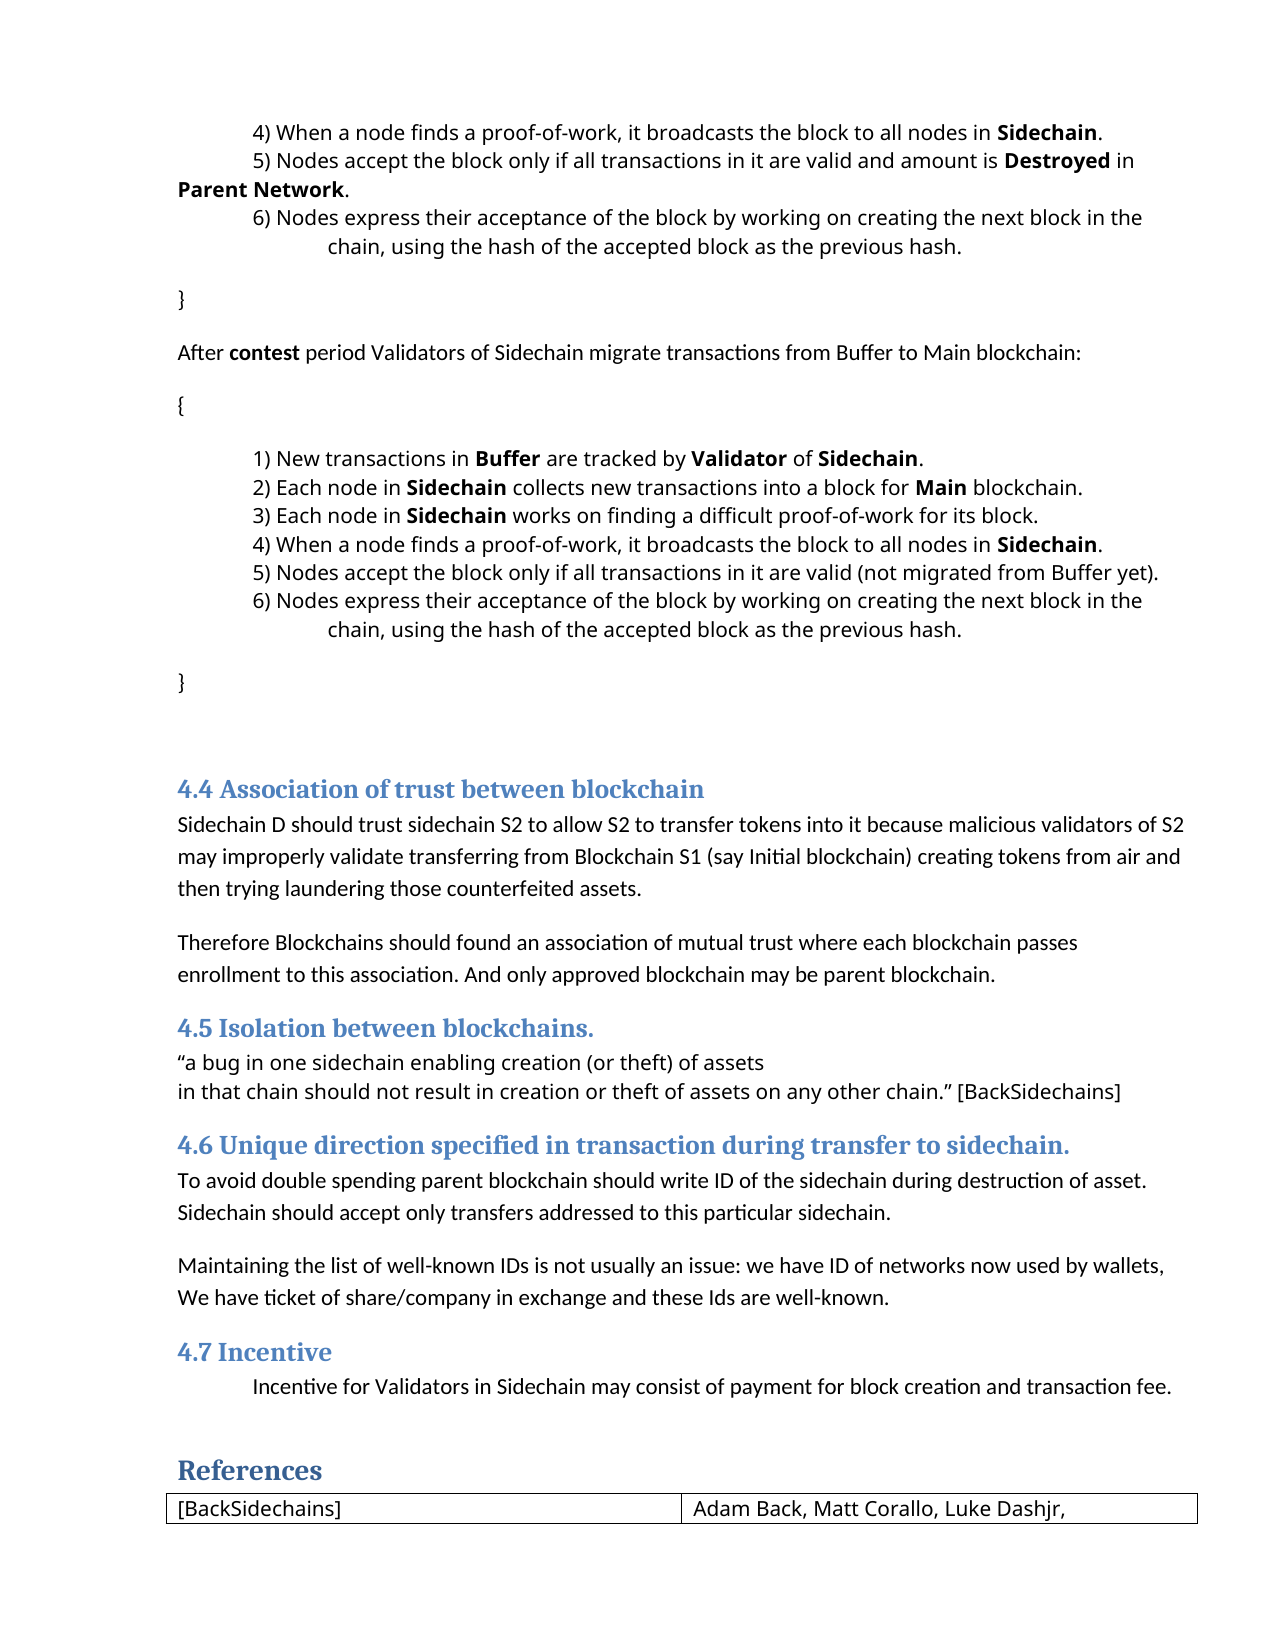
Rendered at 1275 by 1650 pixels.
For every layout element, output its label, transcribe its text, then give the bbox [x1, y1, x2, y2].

text 1) New transactions in Buffer are tracked by Validator of Sidechain. [177, 444, 1186, 473]
text } [177, 668, 1186, 696]
text } [177, 285, 1186, 313]
subtitle References [177, 1454, 1186, 1488]
text 6) Nodes express their acceptance of the block by working on creating the next block in the [177, 587, 1186, 615]
text To avoid double spending parent blockchain should write ID of the sidechain during destruction of asset. Sidechain should accept only transfers addressed to this particular sidechain. [177, 1166, 1186, 1226]
text { [177, 391, 1186, 419]
text After contest period Validators of Sidechain migrate transactions from Buffer to Main blockchain: [177, 338, 1186, 366]
subtitle 4.7 Incentive [177, 1337, 1186, 1368]
text chain, using the hash of the accepted block as the previous hash. [252, 615, 1186, 643]
text in that chain should not result in creation or theft of assets on any other chain.” [BackSidechains] [177, 1077, 1186, 1105]
text Incentive for Validators in Sidechain may consist of payment for block creation and transaction fee. [177, 1372, 1186, 1400]
table_header [BackSidechains] [167, 1494, 681, 1522]
text 2) Each node in Sidechain collects new transactions into a block for Main blockchain. [177, 473, 1186, 501]
text 4) When a node finds a proof-of-work, it broadcasts the block to all nodes in Sidechain. [177, 530, 1186, 558]
text “a bug in one sidechain enabling creation (or theft) of assets [177, 1048, 1186, 1077]
text 5) Nodes accept the block only if all transactions in it are valid (not migrated from Buffer yet). [177, 558, 1186, 587]
text 6) Nodes express their acceptance of the block by working on creating the next block in the [177, 203, 1186, 232]
text 5) Nodes accept the block only if all transactions in it are valid and amount is Destroyed in Parent Network. [177, 147, 1186, 203]
text Therefore Blockchains should found an association of mutual trust where each blockchain passes enrollment to this association. And only approved blockchain may be parent blockchain. [177, 928, 1186, 988]
text 4) When a node finds a proof-of-work, it broadcasts the block to all nodes in Sidechain. [177, 118, 1186, 147]
subtitle 4.6 Unique direction specified in transaction during transfer to sidechain. [177, 1130, 1186, 1162]
subtitle 4.5 Isolation between blockchains. [177, 1013, 1186, 1044]
subtitle 4.4 Association of trust between blockchain [177, 774, 1186, 806]
text Maintaining the list of well-known IDs is not usually an issue: we have ID of networks now used by wallets, We have ticket of share/company in exchange and these Ids are well-known. [177, 1251, 1186, 1312]
text 3) Each node in Sidechain works on finding a difficult proof-of-work for its block. [177, 501, 1186, 530]
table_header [682, 1494, 1197, 1522]
text chain, using the hash of the accepted block as the previous hash. [252, 232, 1186, 260]
text Sidechain D should trust sidechain S2 to allow S2 to transfer tokens into it because malicious validators of S2 may improperly validate transferring from Blockchain S1 (say Initial blockchain) creating tokens from air and then trying laundering those counterfeited assets. [177, 810, 1186, 903]
